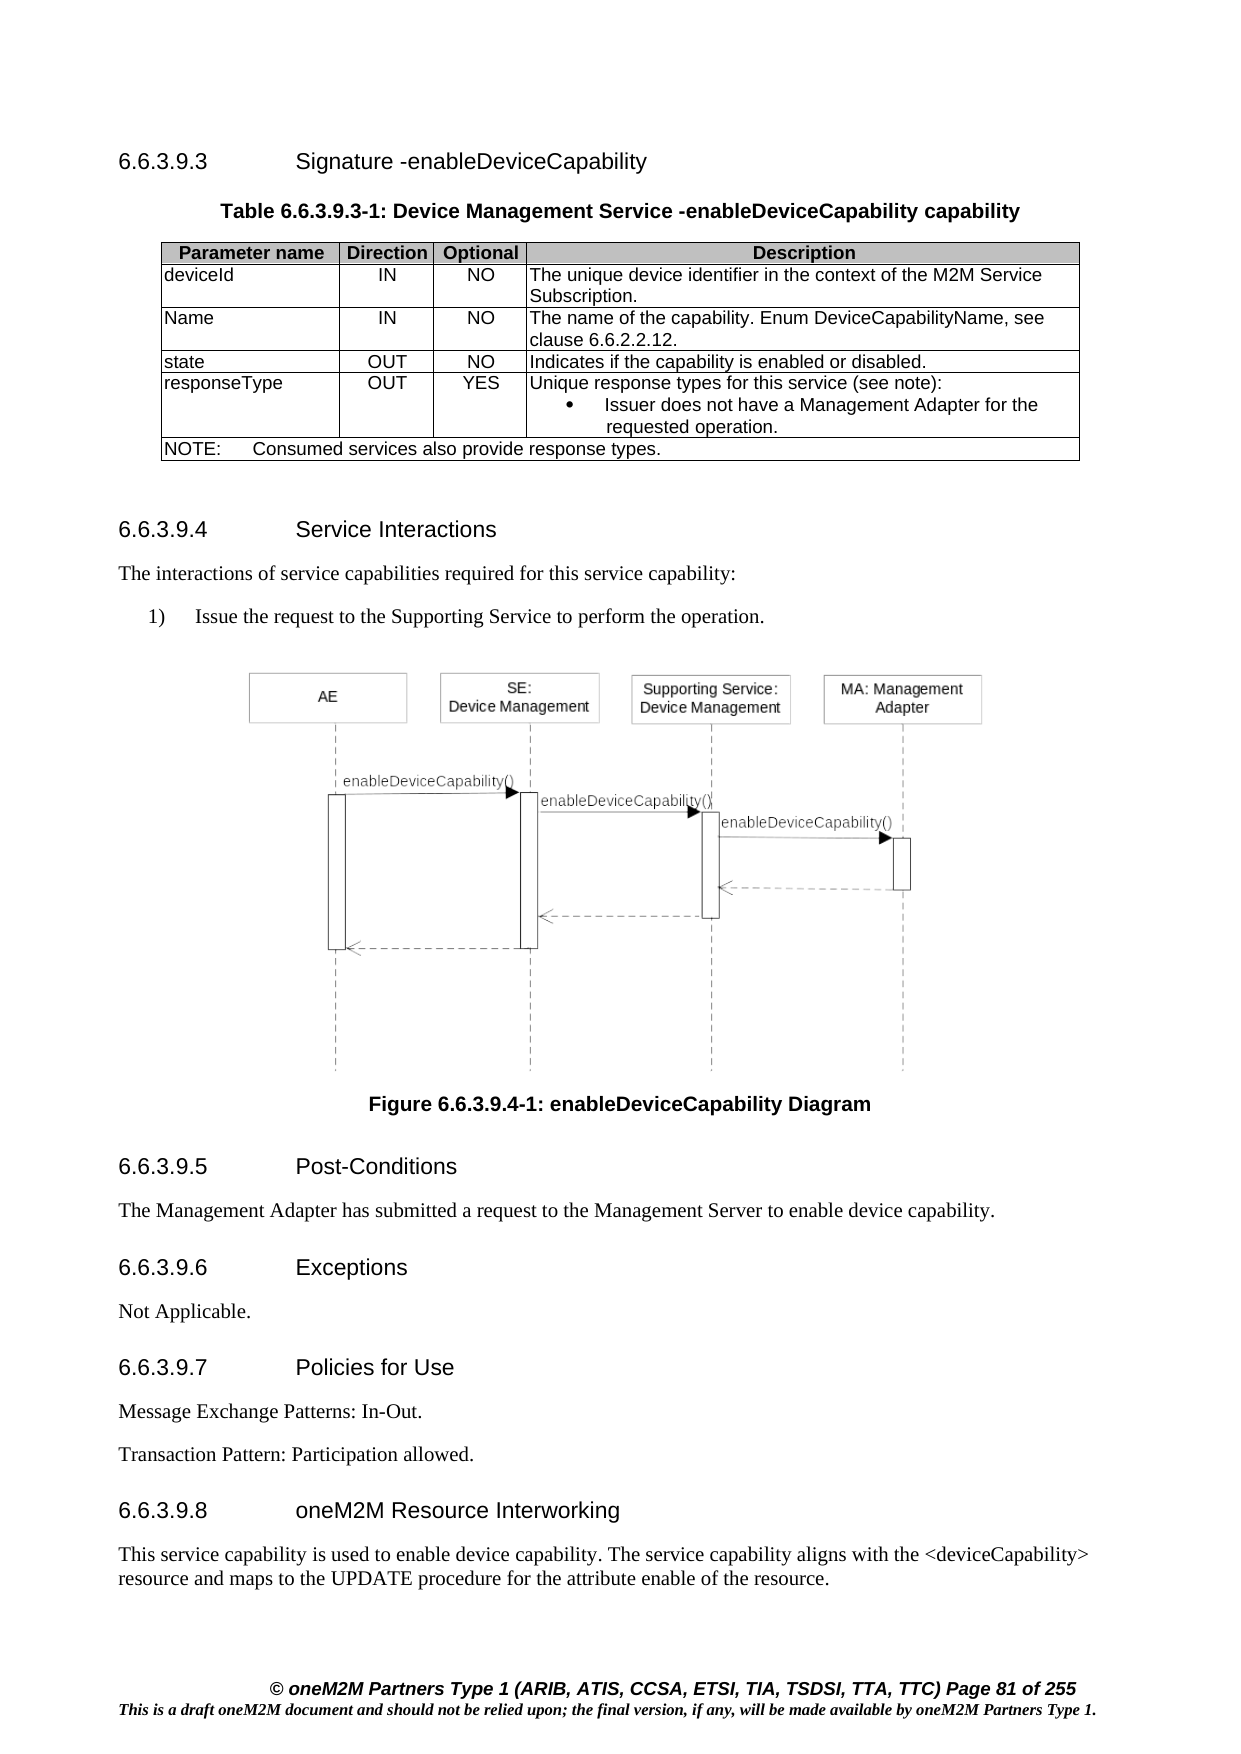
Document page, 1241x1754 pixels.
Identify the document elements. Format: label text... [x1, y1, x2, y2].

text The Management Adapter has submitted a request to the Management Server to enable device capability. [118, 1198, 1122, 1222]
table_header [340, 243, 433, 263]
text Table 6.6.3.9.3-1: Device Management Service -enableDeviceCapability capability [118, 199, 1122, 223]
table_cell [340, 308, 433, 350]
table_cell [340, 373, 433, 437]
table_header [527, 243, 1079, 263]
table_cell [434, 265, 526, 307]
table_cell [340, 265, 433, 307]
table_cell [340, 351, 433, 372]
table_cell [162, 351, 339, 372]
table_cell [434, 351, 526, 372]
text The interactions of service capabilities required for this service capability: [118, 561, 1122, 585]
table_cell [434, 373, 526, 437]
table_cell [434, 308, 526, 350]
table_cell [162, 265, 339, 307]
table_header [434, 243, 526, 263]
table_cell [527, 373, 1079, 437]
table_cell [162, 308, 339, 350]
text Transaction Pattern: Participation allowed. [118, 1442, 1122, 1466]
subtitle 6.6.3.9.5 Post-Conditions [118, 1153, 1122, 1179]
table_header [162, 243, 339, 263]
text This service capability is used to enable device capability. The service capability aligns with the <deviceCapability> resource and maps to the UPDATE procedure for the attribute enable of the resource. [118, 1542, 1122, 1590]
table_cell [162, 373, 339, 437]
list Issue the request to the Supporting Service to perform the operation. [148, 604, 1122, 628]
text Message Exchange Patterns: In-Out. [118, 1399, 1122, 1423]
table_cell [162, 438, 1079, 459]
text Not Applicable. [118, 1299, 1122, 1323]
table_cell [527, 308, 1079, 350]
subtitle 6.6.3.9.7 Policies for Use [118, 1354, 1122, 1380]
subtitle 6.6.3.9.8 oneM2M Resource Interworking [118, 1497, 1122, 1523]
text Figure 6.6.3.9.4-1: enableDeviceCapability Diagram [118, 1092, 1122, 1116]
subtitle 6.6.3.9.3 Signature -enableDeviceCapability [118, 148, 1122, 174]
subtitle 6.6.3.9.6 Exceptions [118, 1253, 1122, 1280]
subtitle 6.6.3.9.4 Service Interactions [118, 516, 1122, 542]
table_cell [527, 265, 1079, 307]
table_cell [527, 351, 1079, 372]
